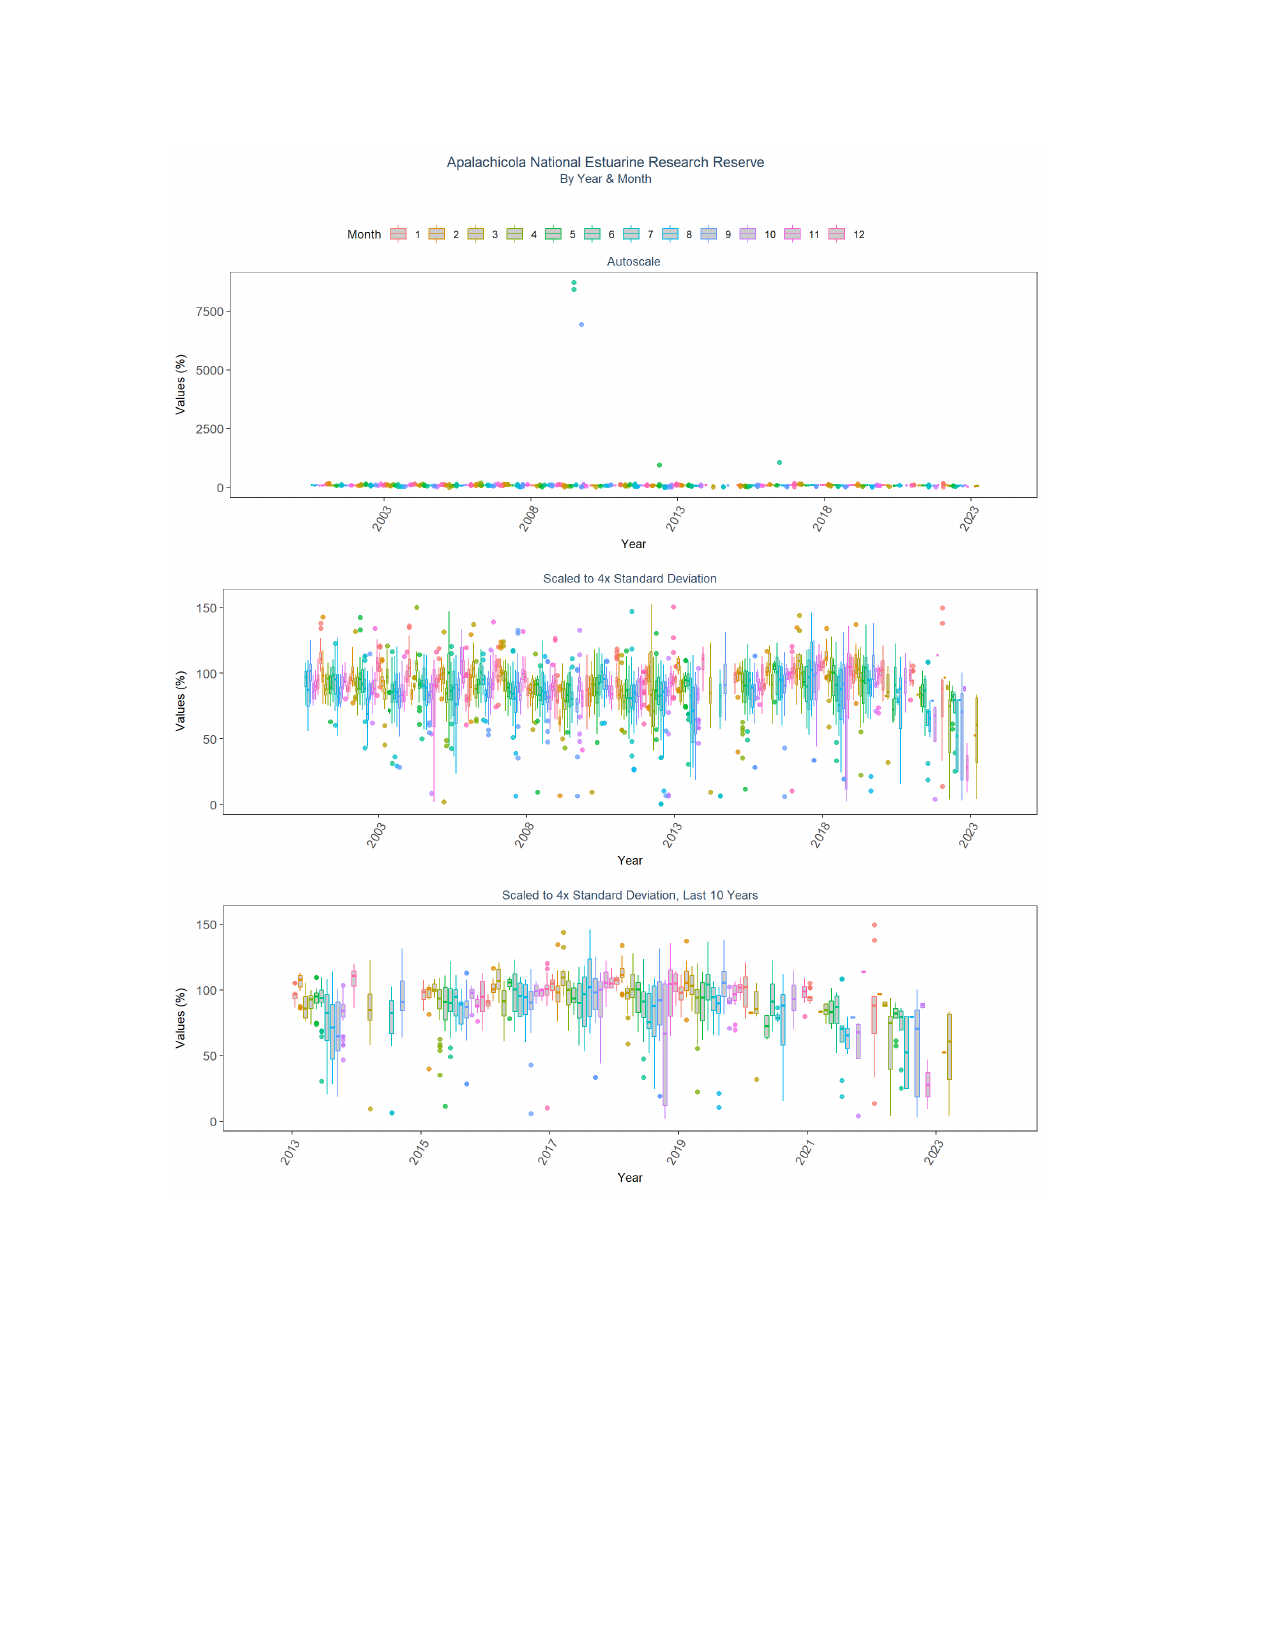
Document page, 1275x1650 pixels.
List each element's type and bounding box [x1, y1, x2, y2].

picture [168, 150, 1044, 1200]
